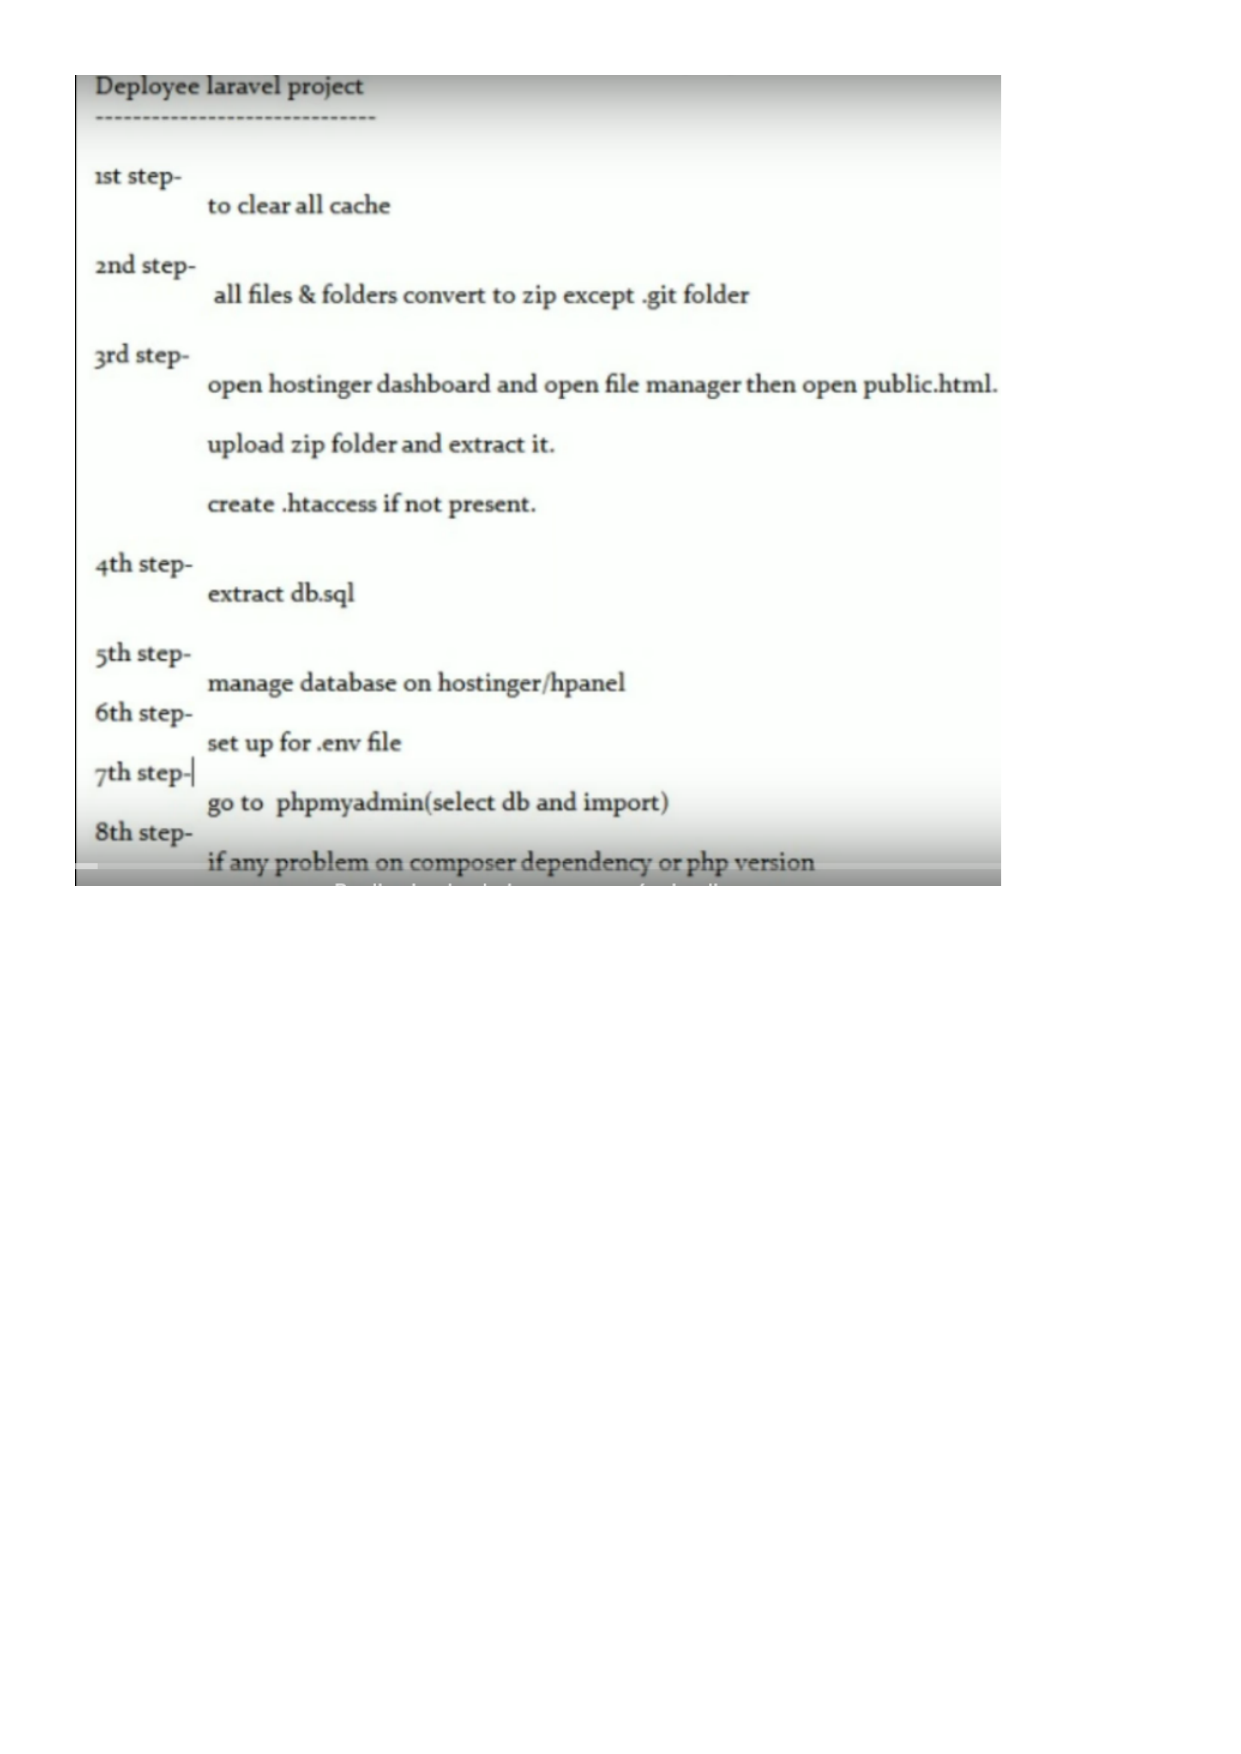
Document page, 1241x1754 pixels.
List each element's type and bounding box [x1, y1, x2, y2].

picture [75, 75, 1002, 886]
